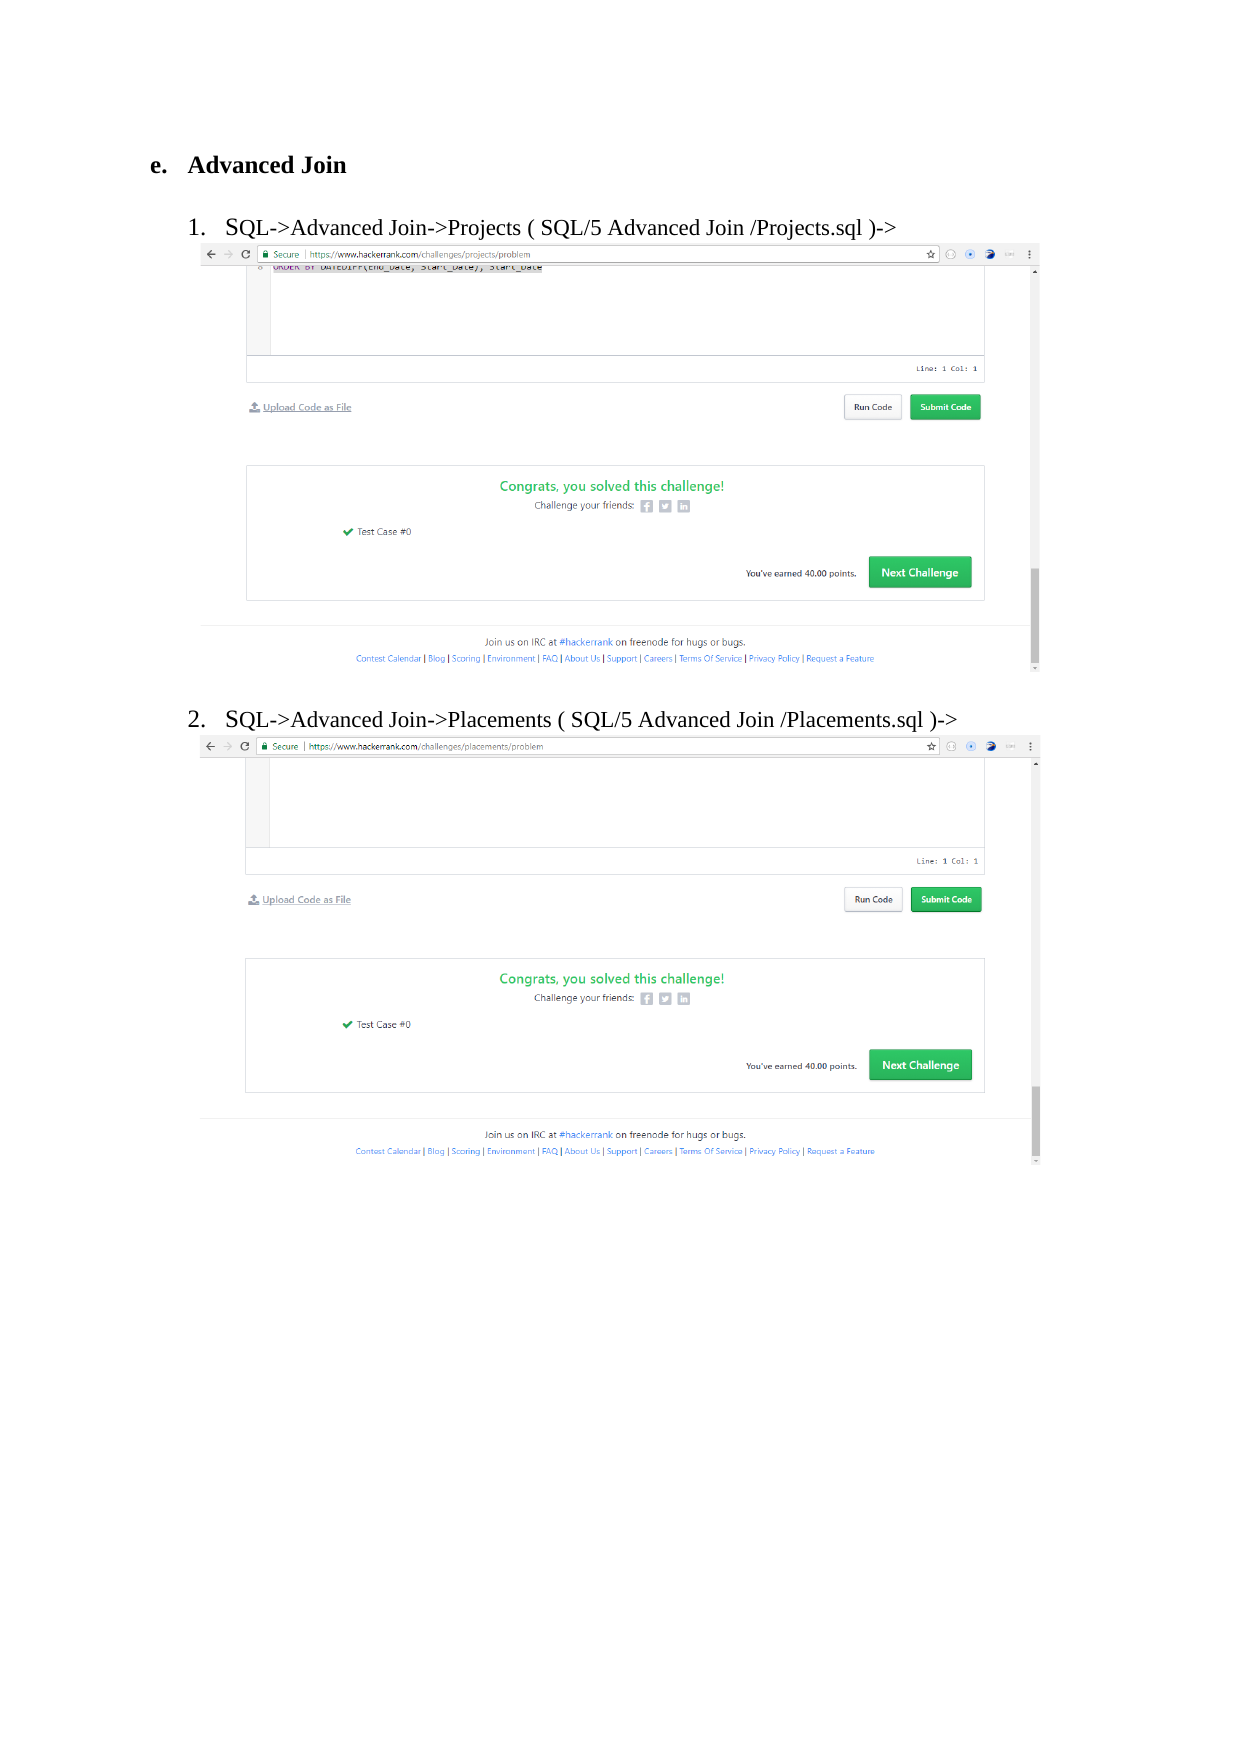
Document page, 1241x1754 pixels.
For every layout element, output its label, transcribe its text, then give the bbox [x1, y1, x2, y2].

list Advanced Join [150, 150, 1090, 179]
list SQL->Advanced Join->Projects ( SQL/5 Advanced Join /Projects.sql )-> [187, 212, 1090, 241]
list SQL->Advanced Join->Placements ( SQL/5 Advanced Join /Placements.sql )-> [187, 704, 1090, 733]
picture [200, 243, 1040, 672]
picture [199, 735, 1041, 1165]
